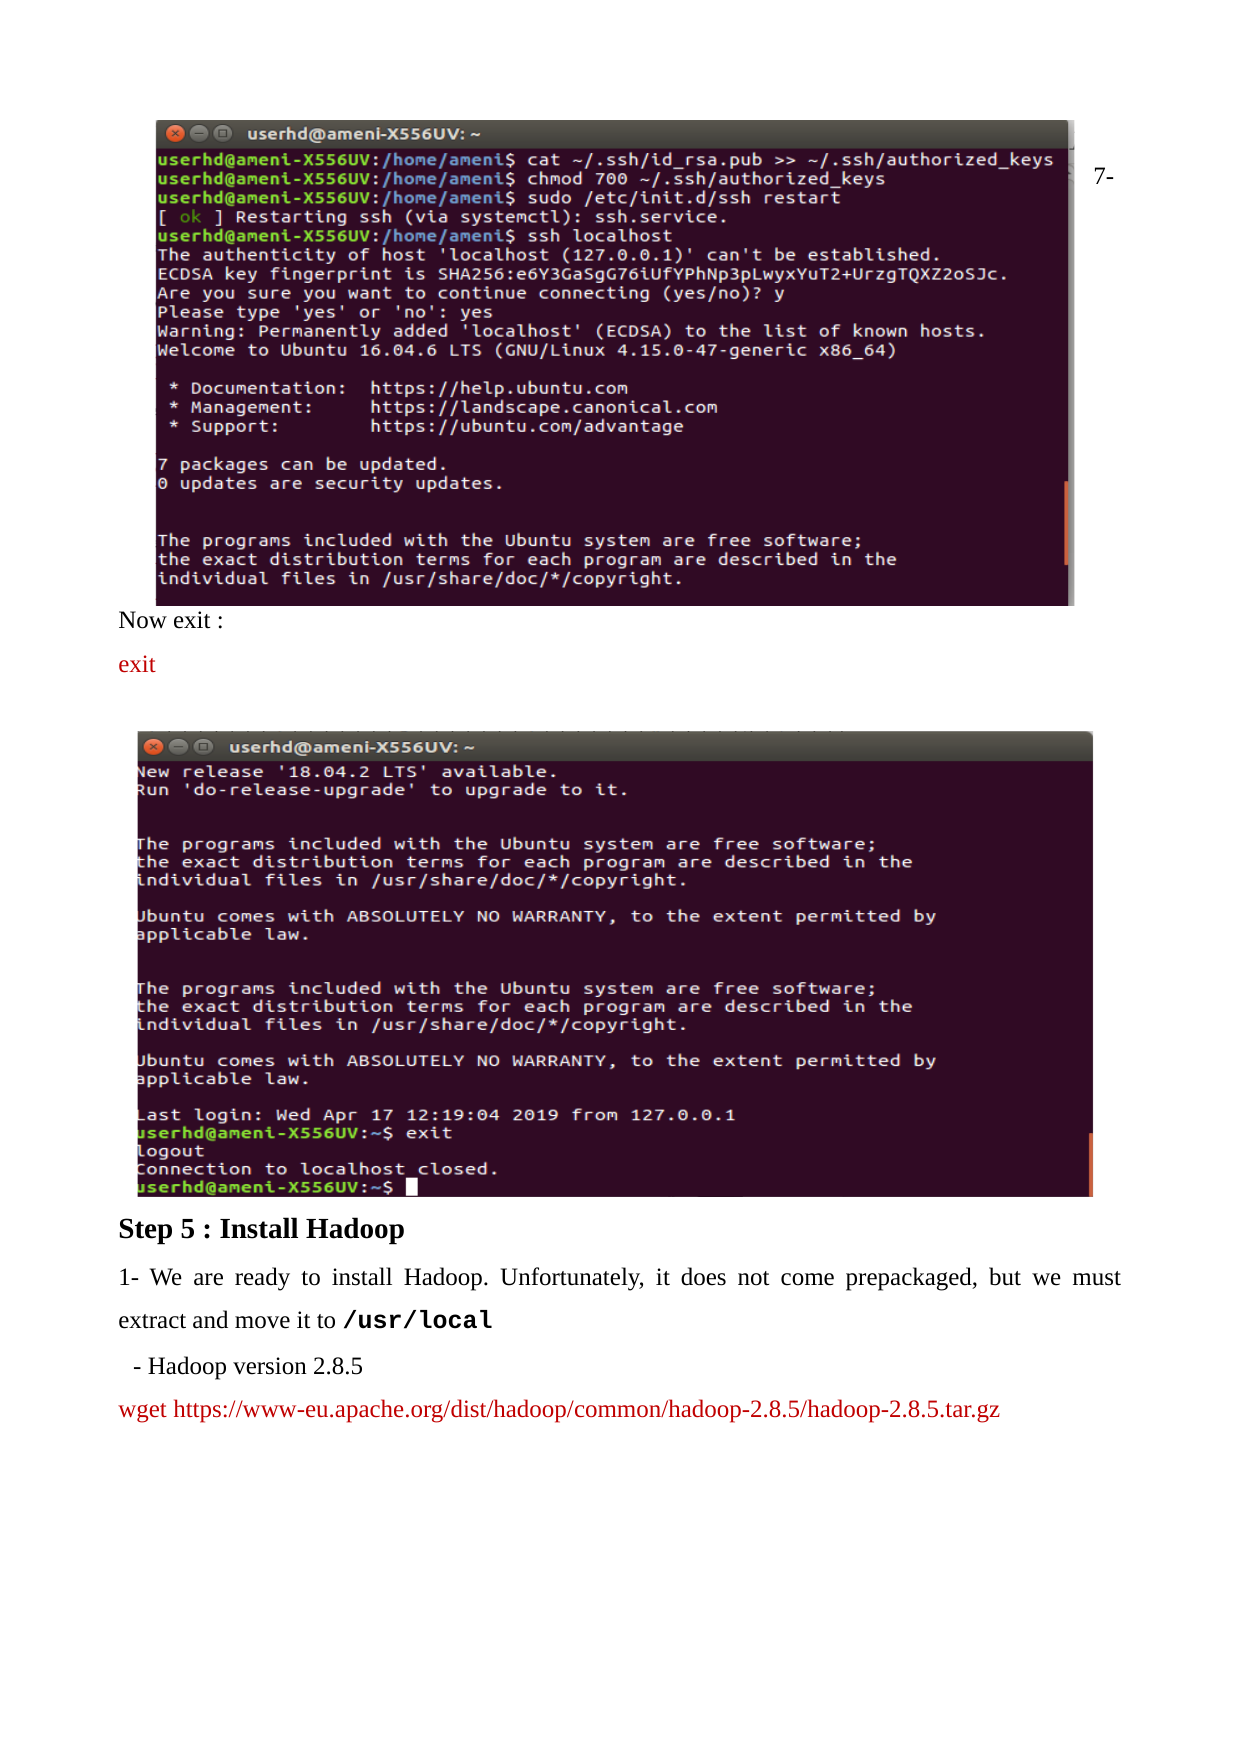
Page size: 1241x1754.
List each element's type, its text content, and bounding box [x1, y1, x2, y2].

text exit [118, 649, 1122, 677]
text 1- We are ready to install Hadoop. Unfortunately, it does not come prepackaged, but we must extract and move it to /usr/local [118, 1262, 1122, 1336]
list Hadoop version 2.8.5 [133, 1351, 1122, 1380]
picture [137, 731, 1094, 1197]
picture [155, 120, 1075, 606]
text wget https://www-eu.apache.org/dist/hadoop/common/hadoop-2.8.5/hadoop-2.8.5.tar.gz [118, 1394, 1122, 1423]
